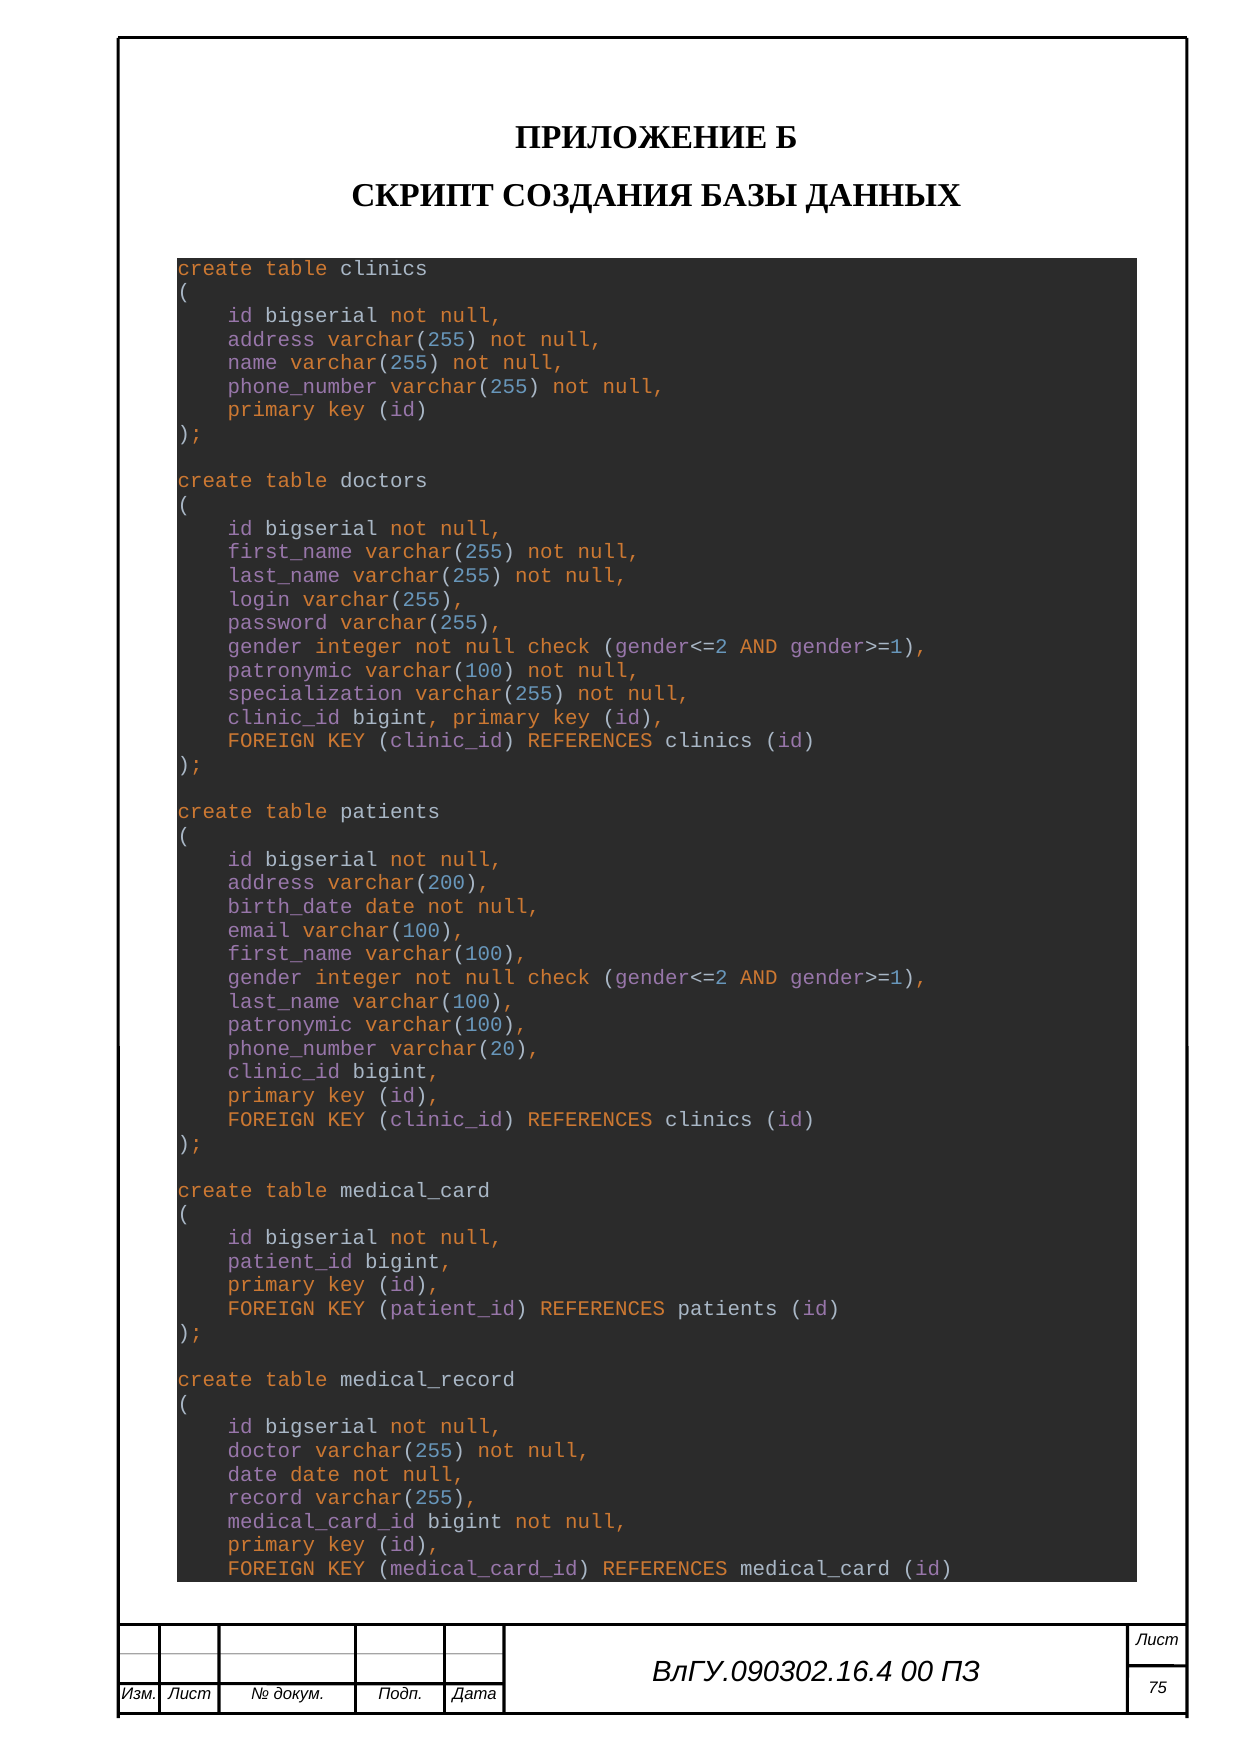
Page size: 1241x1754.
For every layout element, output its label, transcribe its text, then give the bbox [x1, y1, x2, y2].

subtitle ПРИЛОЖЕНИЕ Б СКРИПТ СОЗДАНИЯ БАЗЫ ДАННЫХ [118, 118, 1194, 213]
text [177, 258, 1137, 1582]
